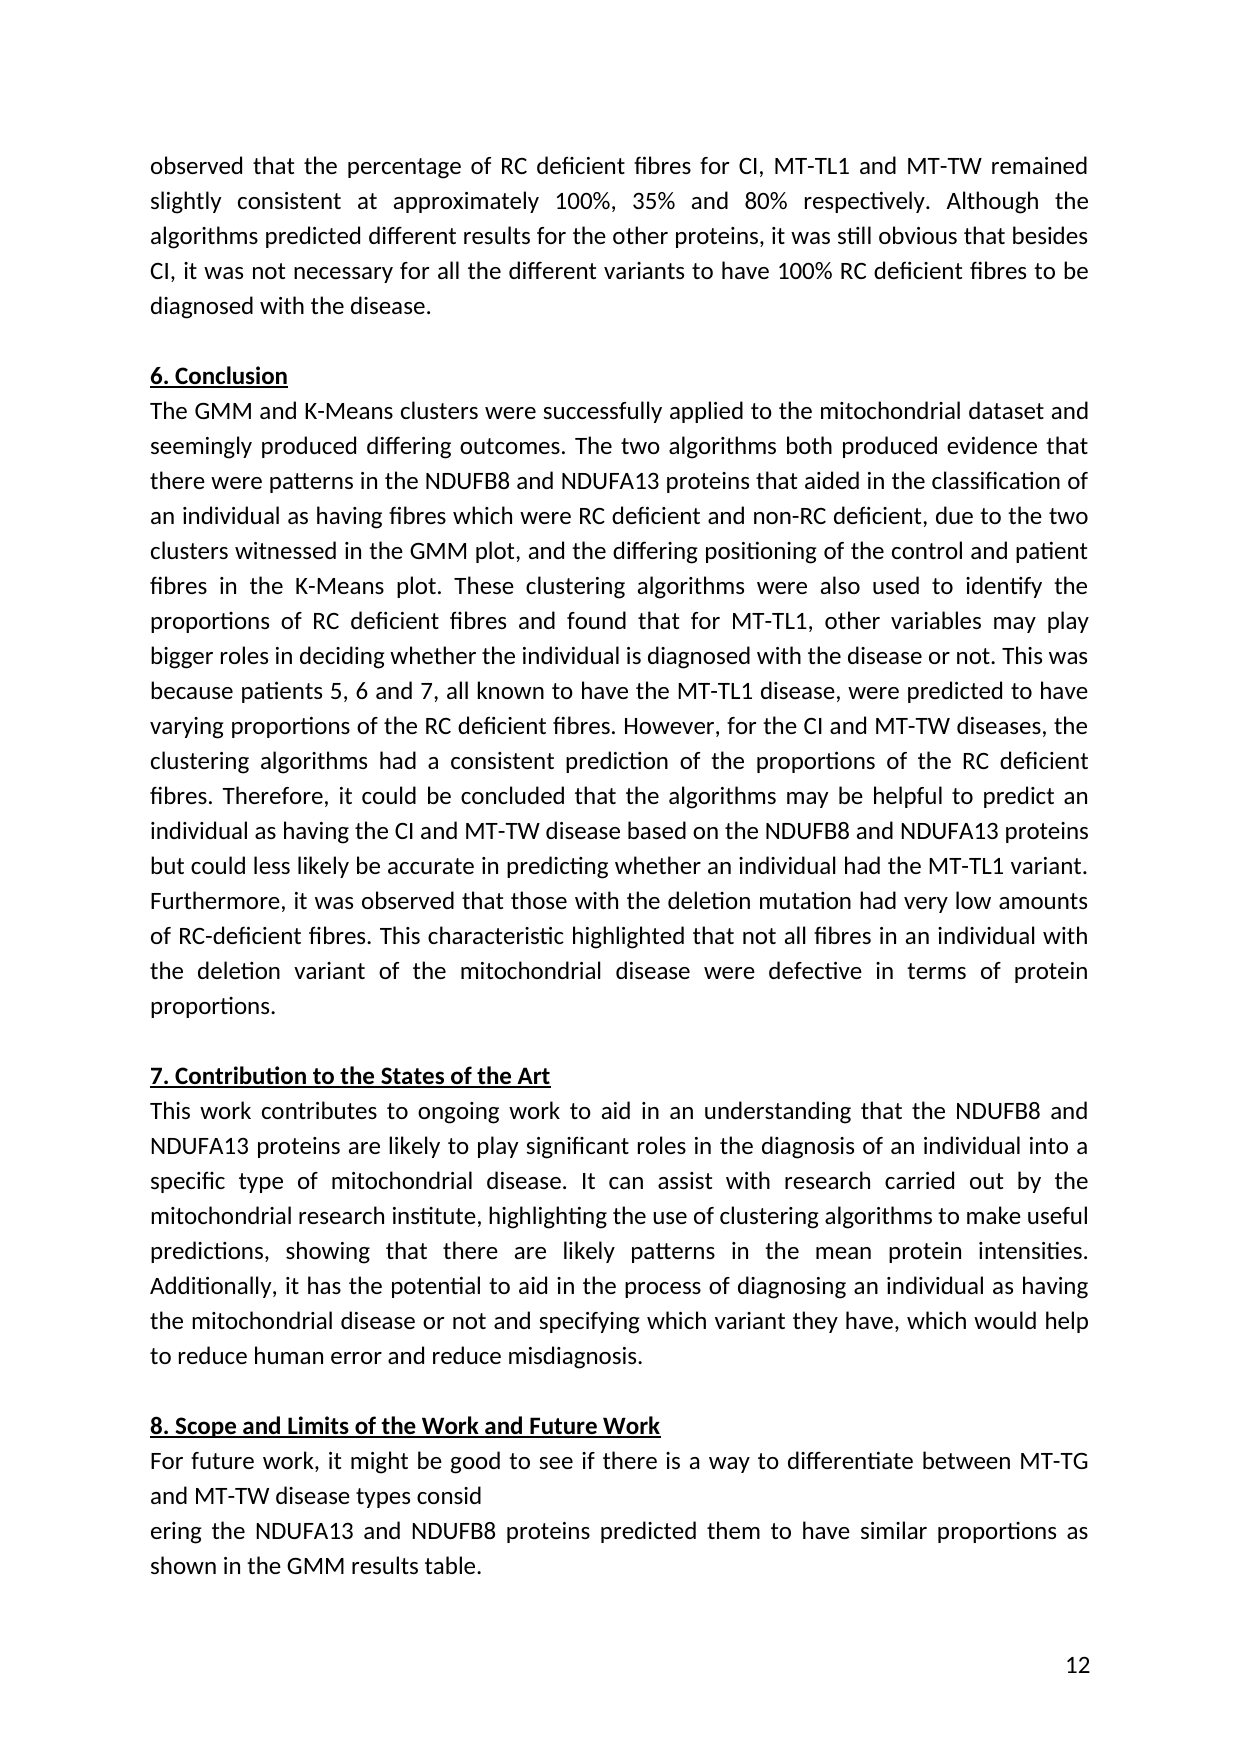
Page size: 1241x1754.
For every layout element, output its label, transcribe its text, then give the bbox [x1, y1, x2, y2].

text 8. Scope and Limits of the Work and Future Work [150, 1410, 1090, 1441]
text 7. Contribution to the States of the Art [150, 1060, 1090, 1091]
text For future work, it might be good to see if there is a way to differentiate between MT-TG and MT-TW disease types consid [150, 1445, 1090, 1511]
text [150, 150, 1090, 321]
text The GMM and K-Means clusters were successfully applied to the mitochondrial dataset and seemingly produced differing outcomes. The two algorithms both produced evidence that there were patterns in the NDUFB8 and NDUFA13 proteins that aided in the classification of an individual as having fibres which were RC deficient and non-RC deficient, due to the two clusters witnessed in the GMM plot, and the differing positioning of the control and patient fibres in the K-Means plot. These clustering algorithms were also used to identify the proportions of RC deficient fibres and found that for MT-TL1, other variables may play bigger roles in deciding whether the individual is diagnosed with the disease or not. This was because patients 5, 6 and 7, all known to have the MT-TL1 disease, were predicted to have varying proportions of the RC deficient fibres. However, for the CI and MT-TW diseases, the clustering algorithms had a consistent prediction of the proportions of the RC deficient fibres. Therefore, it could be concluded that the algorithms may be helpful to predict an individual as having the CI and MT-TW disease based on the NDUFB8 and NDUFA13 proteins but could less likely be accurate in predicting whether an individual had the MT-TL1 variant. Furthermore, it was observed that those with the deletion mutation had very low amounts of RC-deficient fibres. This characteristic highlighted that not all fibres in an individual with the deletion variant of the mitochondrial disease were defective in terms of protein proportions. [150, 395, 1090, 1021]
text 6. Conclusion [150, 360, 1090, 391]
text This work contributes to ongoing work to aid in an understanding that the NDUFB8 and NDUFA13 proteins are likely to play significant roles in the diagnosis of an individual into a specific type of mitochondrial disease. It can assist with research carried out by the mitochondrial research institute, highlighting the use of clustering algorithms to make useful predictions, showing that there are likely patterns in the mean protein intensities. Additionally, it has the potential to aid in the process of diagnosing an individual as having the mitochondrial disease or not and specifying which variant they have, which would help to reduce human error and reduce misdiagnosis. [150, 1095, 1090, 1371]
text ering the NDUFA13 and NDUFB8 proteins predicted them to have similar proportions as shown in the GMM results table. [150, 1515, 1090, 1581]
